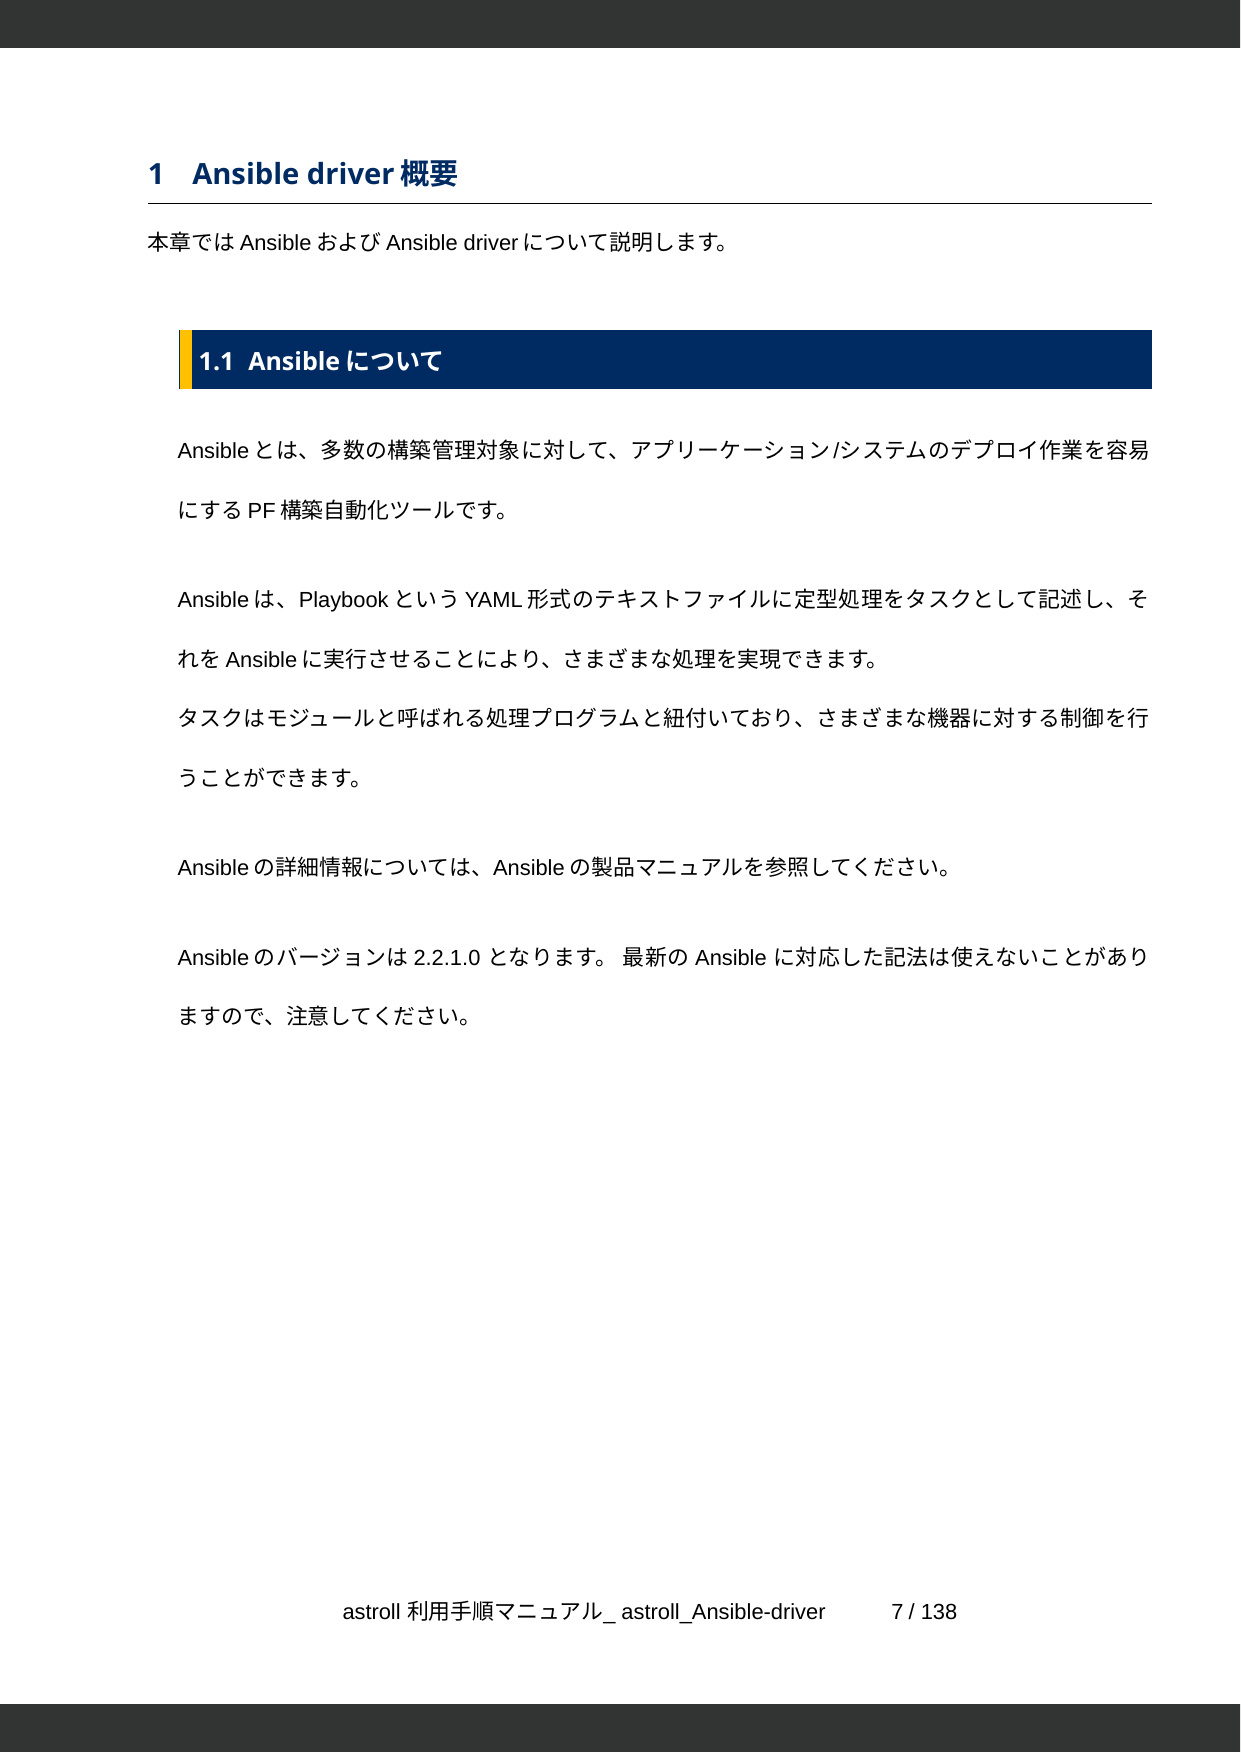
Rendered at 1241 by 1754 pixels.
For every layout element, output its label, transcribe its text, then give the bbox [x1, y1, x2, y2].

picture [0, 0, 1241, 48]
text タスクはモジュールと呼ばれる処理プログラムと紐付いており、さまざまな機器に対する制御を行うことができます。 [177, 687, 1152, 807]
picture [0, 1704, 1241, 1752]
text Ansibleは、PlaybookというYAML形式のテキストファイルに定型処理をタスクとして記述し、それをAnsibleに実行させることにより、さまざまな処理を実現できます。 [177, 568, 1152, 687]
text Ansibleのバージョンは2.2.1.0 となります。 最新の Ansible に対応した記法は使えないことがありますので、注意してください。 [177, 926, 1152, 1045]
subtitle Ansibleについて [192, 330, 1152, 389]
text 本章ではAnsibleおよびAnsible driverについて説明します。 [148, 211, 1152, 270]
subtitle Ansible driver概要 [148, 142, 1152, 203]
text Ansibleとは、多数の構築管理対象に対して、アプリーケーション/システムのデプロイ作業を容易にするPF構築自動化ツールです。 [177, 419, 1152, 538]
text Ansibleの詳細情報については、Ansibleの製品マニュアルを参照してください。 [177, 836, 1152, 896]
